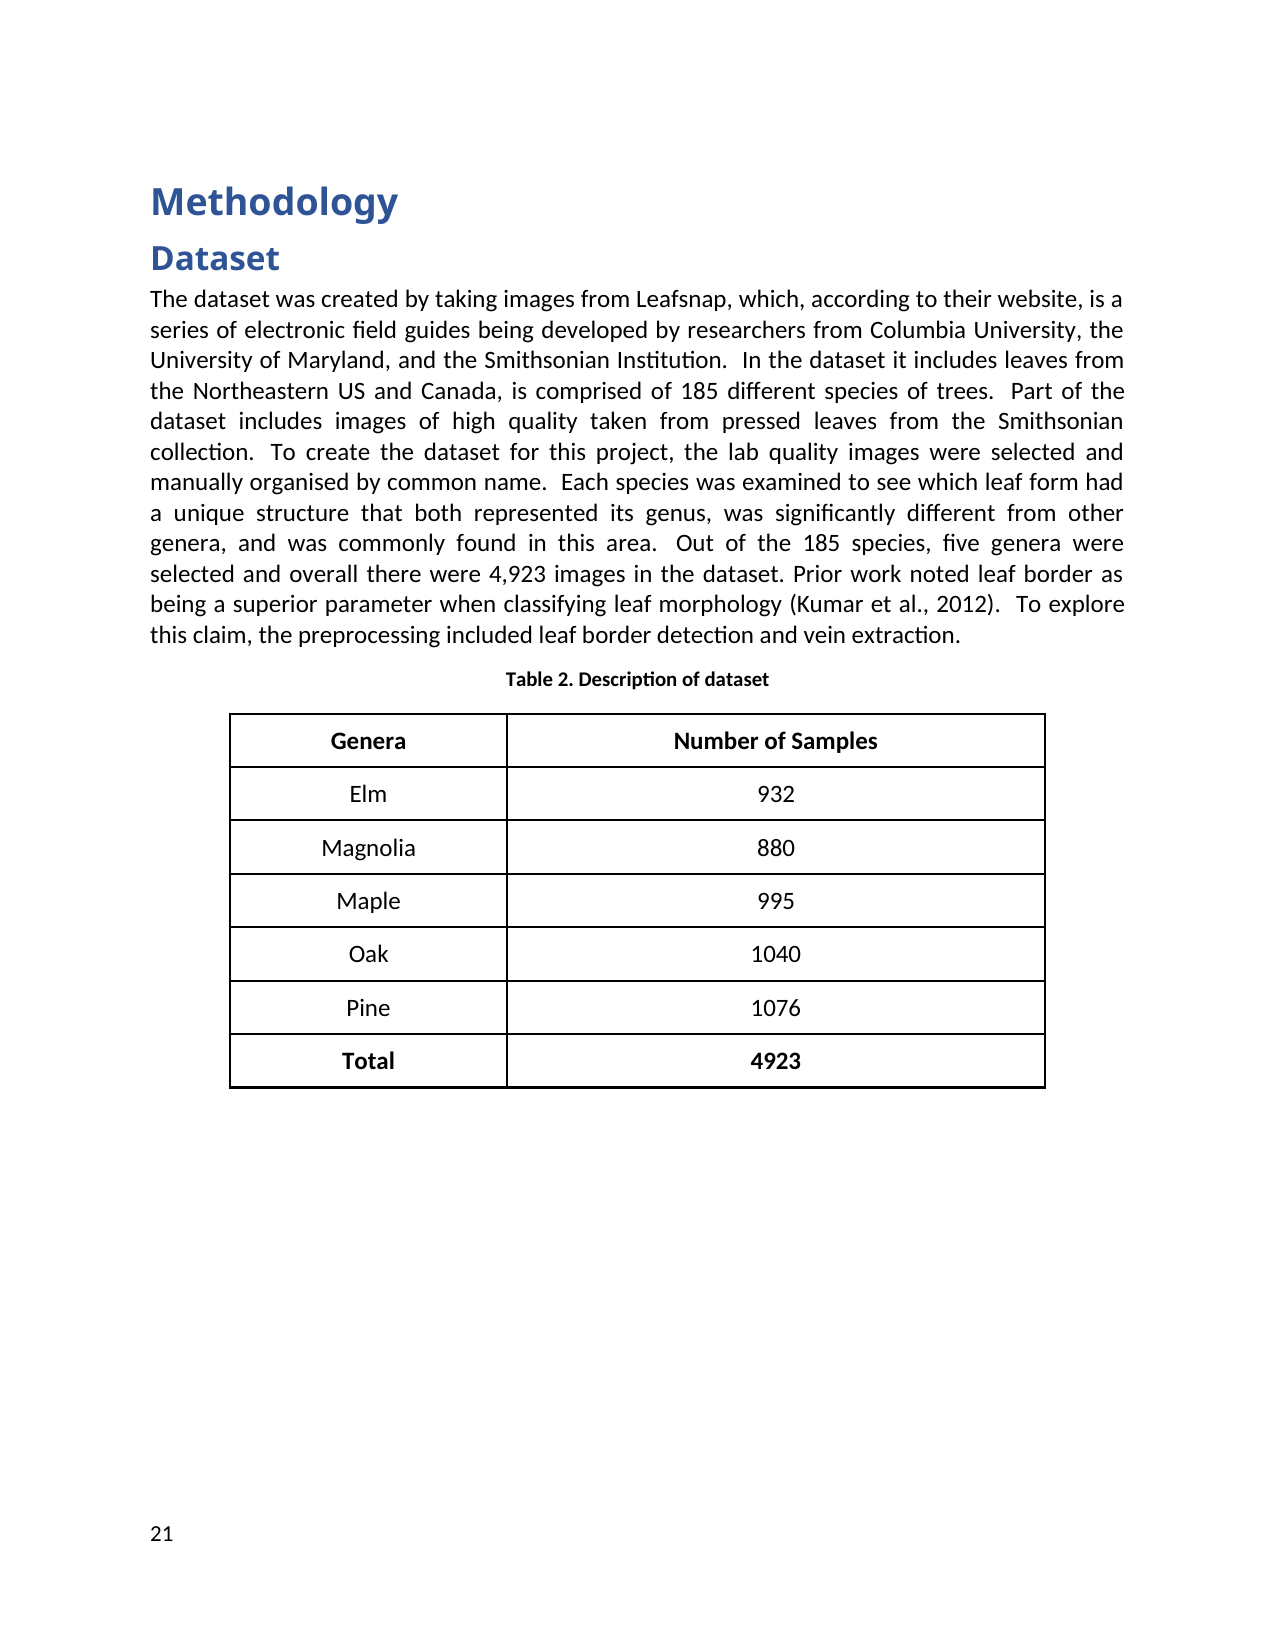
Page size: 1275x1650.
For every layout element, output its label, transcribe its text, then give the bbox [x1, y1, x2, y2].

table_cell 932 [508, 768, 1044, 819]
table_header Number of Samples [508, 715, 1044, 766]
text The dataset was created by taking images from Leafsnap, which, according to their website, is a series of electronic field guides being developed by researchers from Columbia University, the University of Maryland, and the Smithsonian Institution. In the dataset it includes leaves from the Northeastern US and Canada, is comprised of 185 different species of trees. Part of the dataset includes images of high quality taken from pressed leaves from the Smithsonian collection. To create the dataset for this project, the lab quality images were selected and manually organised by common name. Each species was examined to see which leaf form had a unique structure that both represented its genus, was significantly different from other genera, and was commonly found in this area. Out of the 185 species, five genera were selected and overall there were 4,923 images in the dataset. Prior work noted leaf border as being a superior parameter when classifying leaf morphology (Kumar et al., 2012). To explore this claim, the preprocessing included leaf border detection and vein extraction. [150, 283, 1125, 649]
table_cell 995 [508, 875, 1044, 926]
table_cell 880 [508, 821, 1044, 873]
subtitle Dataset [150, 234, 1125, 280]
table_cell 1076 [508, 982, 1044, 1033]
table_header Genera [231, 715, 506, 766]
table_cell Oak [231, 928, 506, 979]
table_cell Total [231, 1035, 506, 1086]
table_cell 4923 [508, 1035, 1044, 1086]
subtitle Methodology [150, 175, 1125, 226]
text Table 2. Description of dataset [150, 666, 1125, 692]
table_cell Magnolia [231, 821, 506, 873]
table_cell Pine [231, 982, 506, 1033]
table_cell Elm [231, 768, 506, 819]
table_cell 1040 [508, 928, 1044, 979]
table_cell Maple [231, 875, 506, 926]
